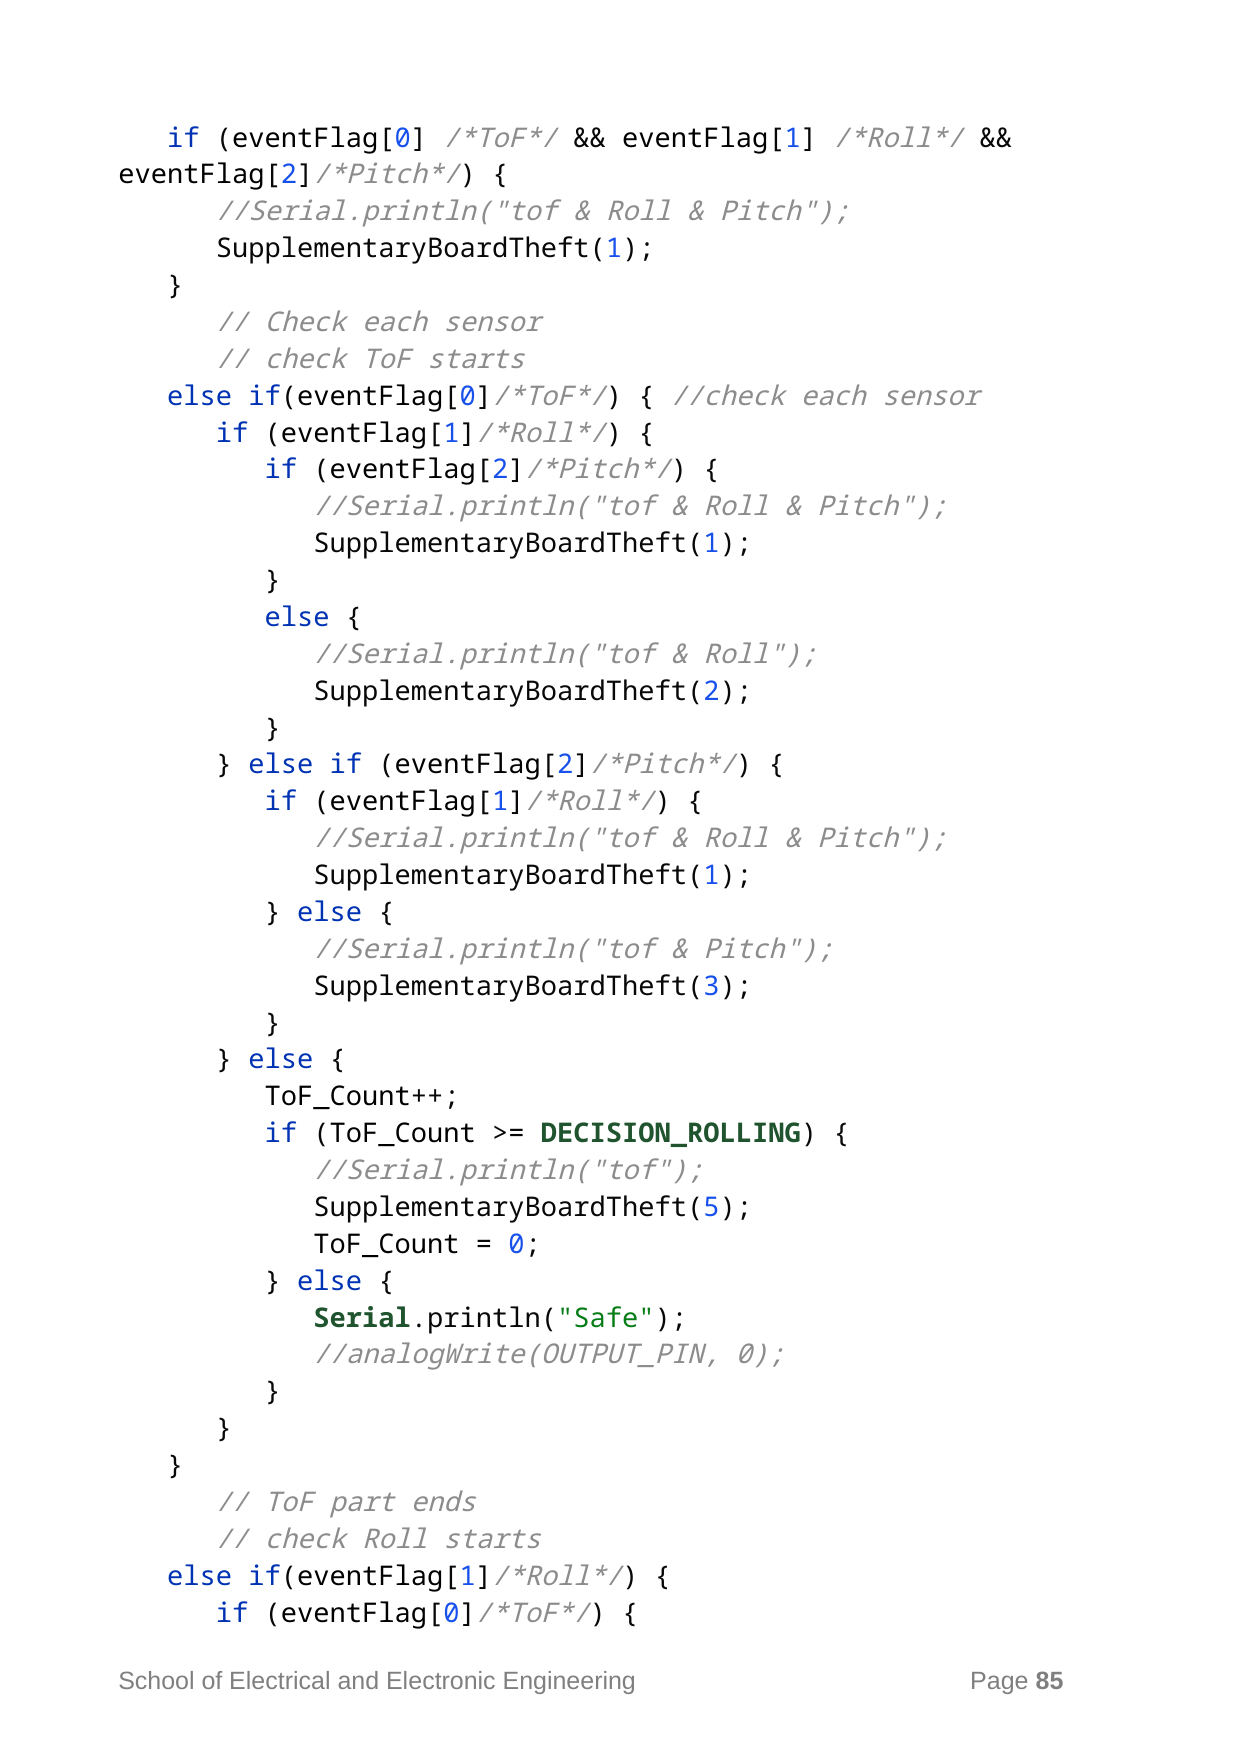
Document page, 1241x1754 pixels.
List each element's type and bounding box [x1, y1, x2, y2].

text [118, 118, 1122, 1630]
